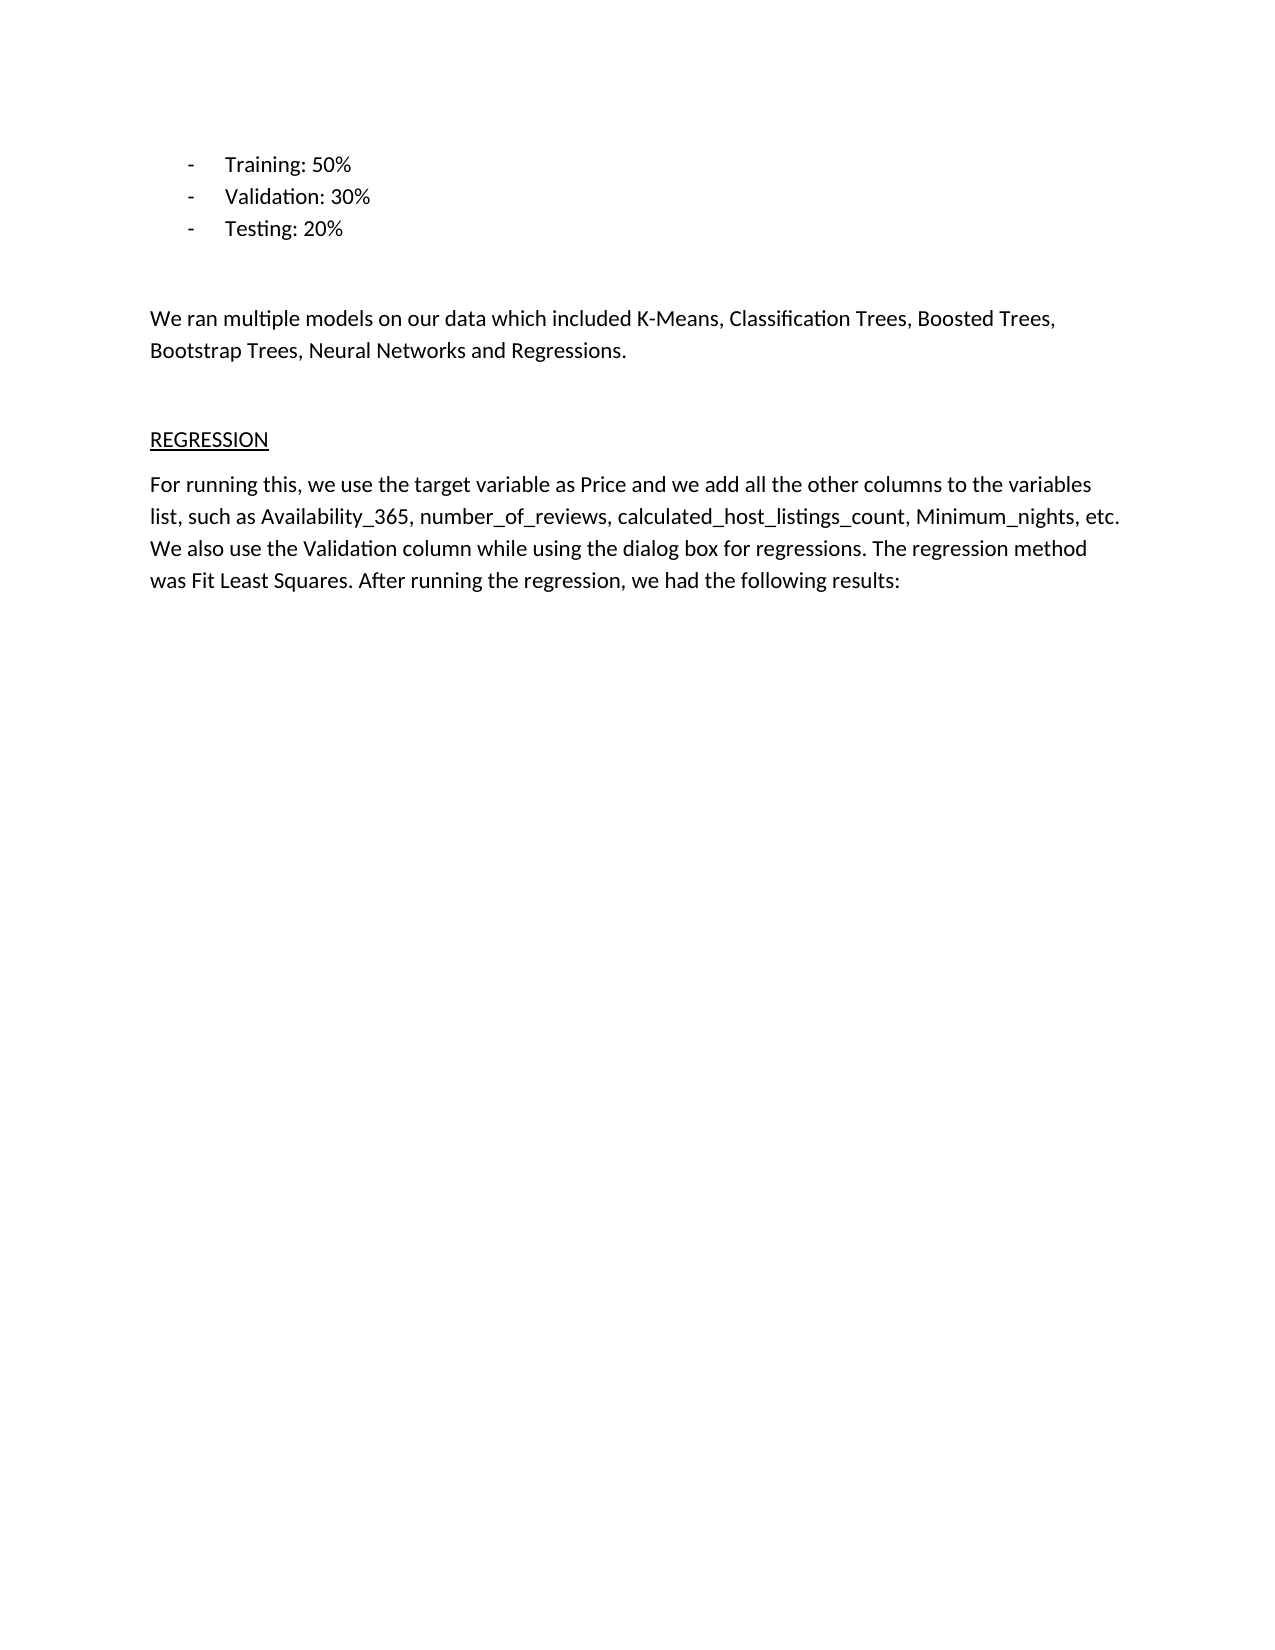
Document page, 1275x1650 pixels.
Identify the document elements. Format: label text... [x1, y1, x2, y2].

list Testing: 20% [187, 214, 1125, 242]
text REGRESSION [150, 425, 1125, 453]
text For running this, we use the target variable as Price and we add all the other columns to the variables list, such as Availability_365, number_of_reviews, calculated_host_listings_count, Minimum_nights, etc. We also use the Validation column while using the dialog box for regressions. The regression method was Fit Least Squares. After running the regression, we had the following results: [150, 470, 1125, 594]
text We ran multiple models on our data which included K-Means, Classification Trees, Boosted Trees, Bootstrap Trees, Neural Networks and Regressions. [150, 304, 1125, 364]
list Training: 50% [187, 150, 1125, 178]
list Validation: 30% [187, 182, 1125, 210]
